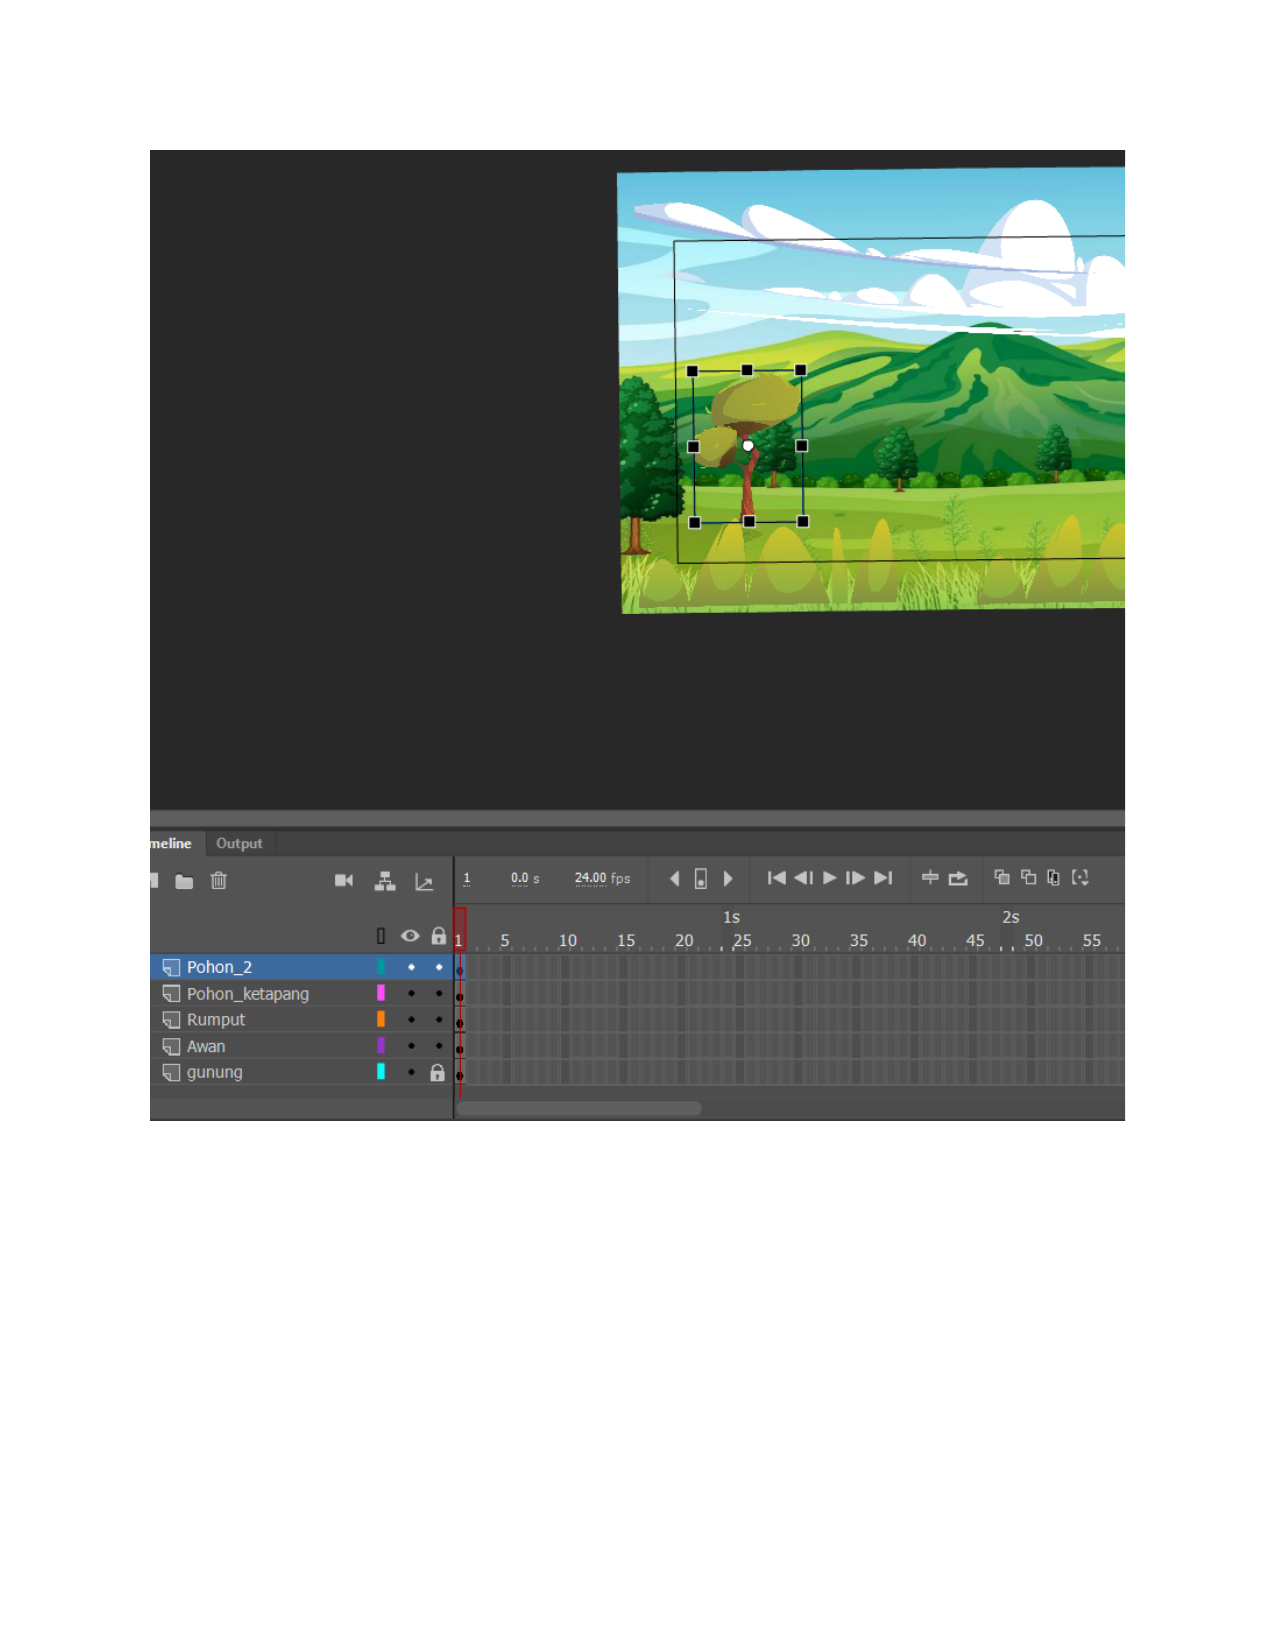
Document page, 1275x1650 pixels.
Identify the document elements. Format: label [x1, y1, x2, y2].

picture [150, 150, 1125, 1121]
